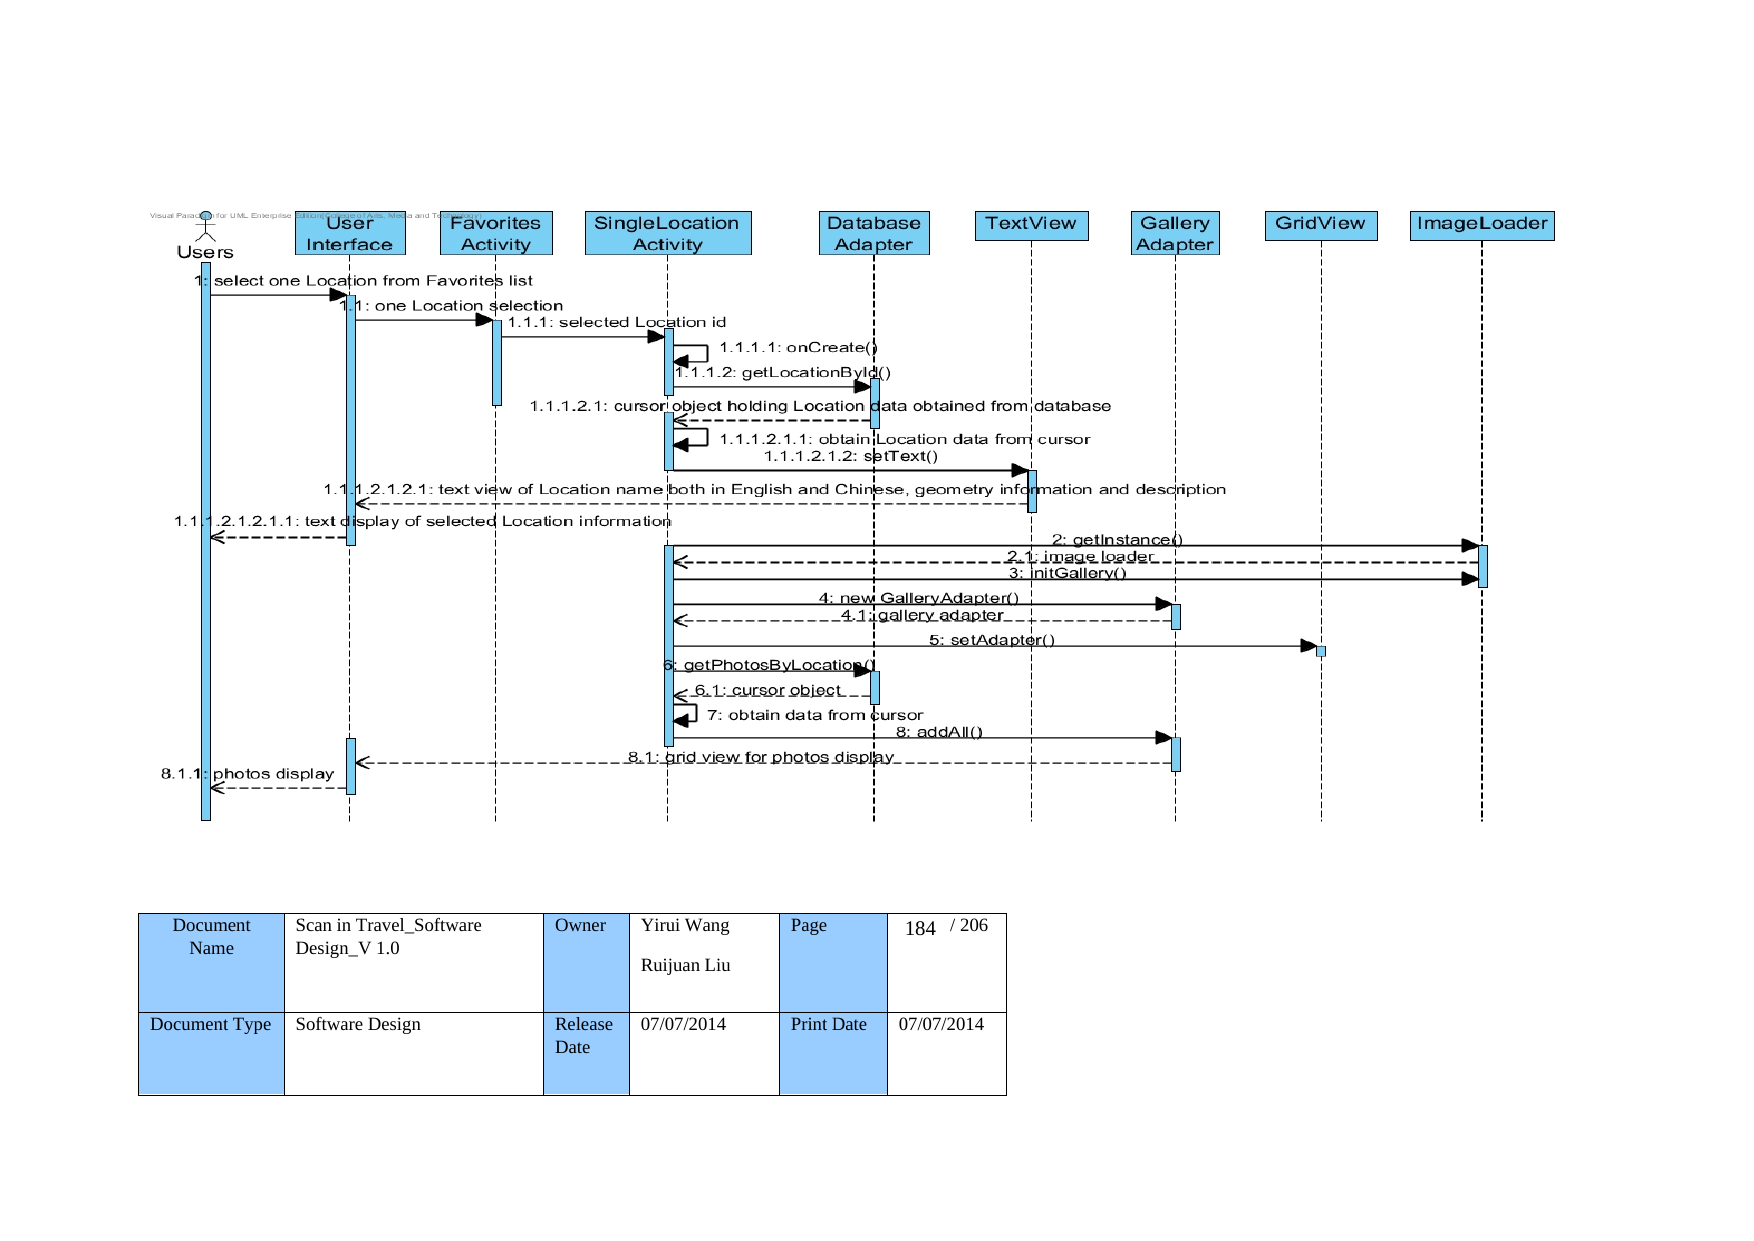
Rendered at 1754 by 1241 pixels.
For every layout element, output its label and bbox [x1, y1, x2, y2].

picture [150, 209, 1560, 824]
